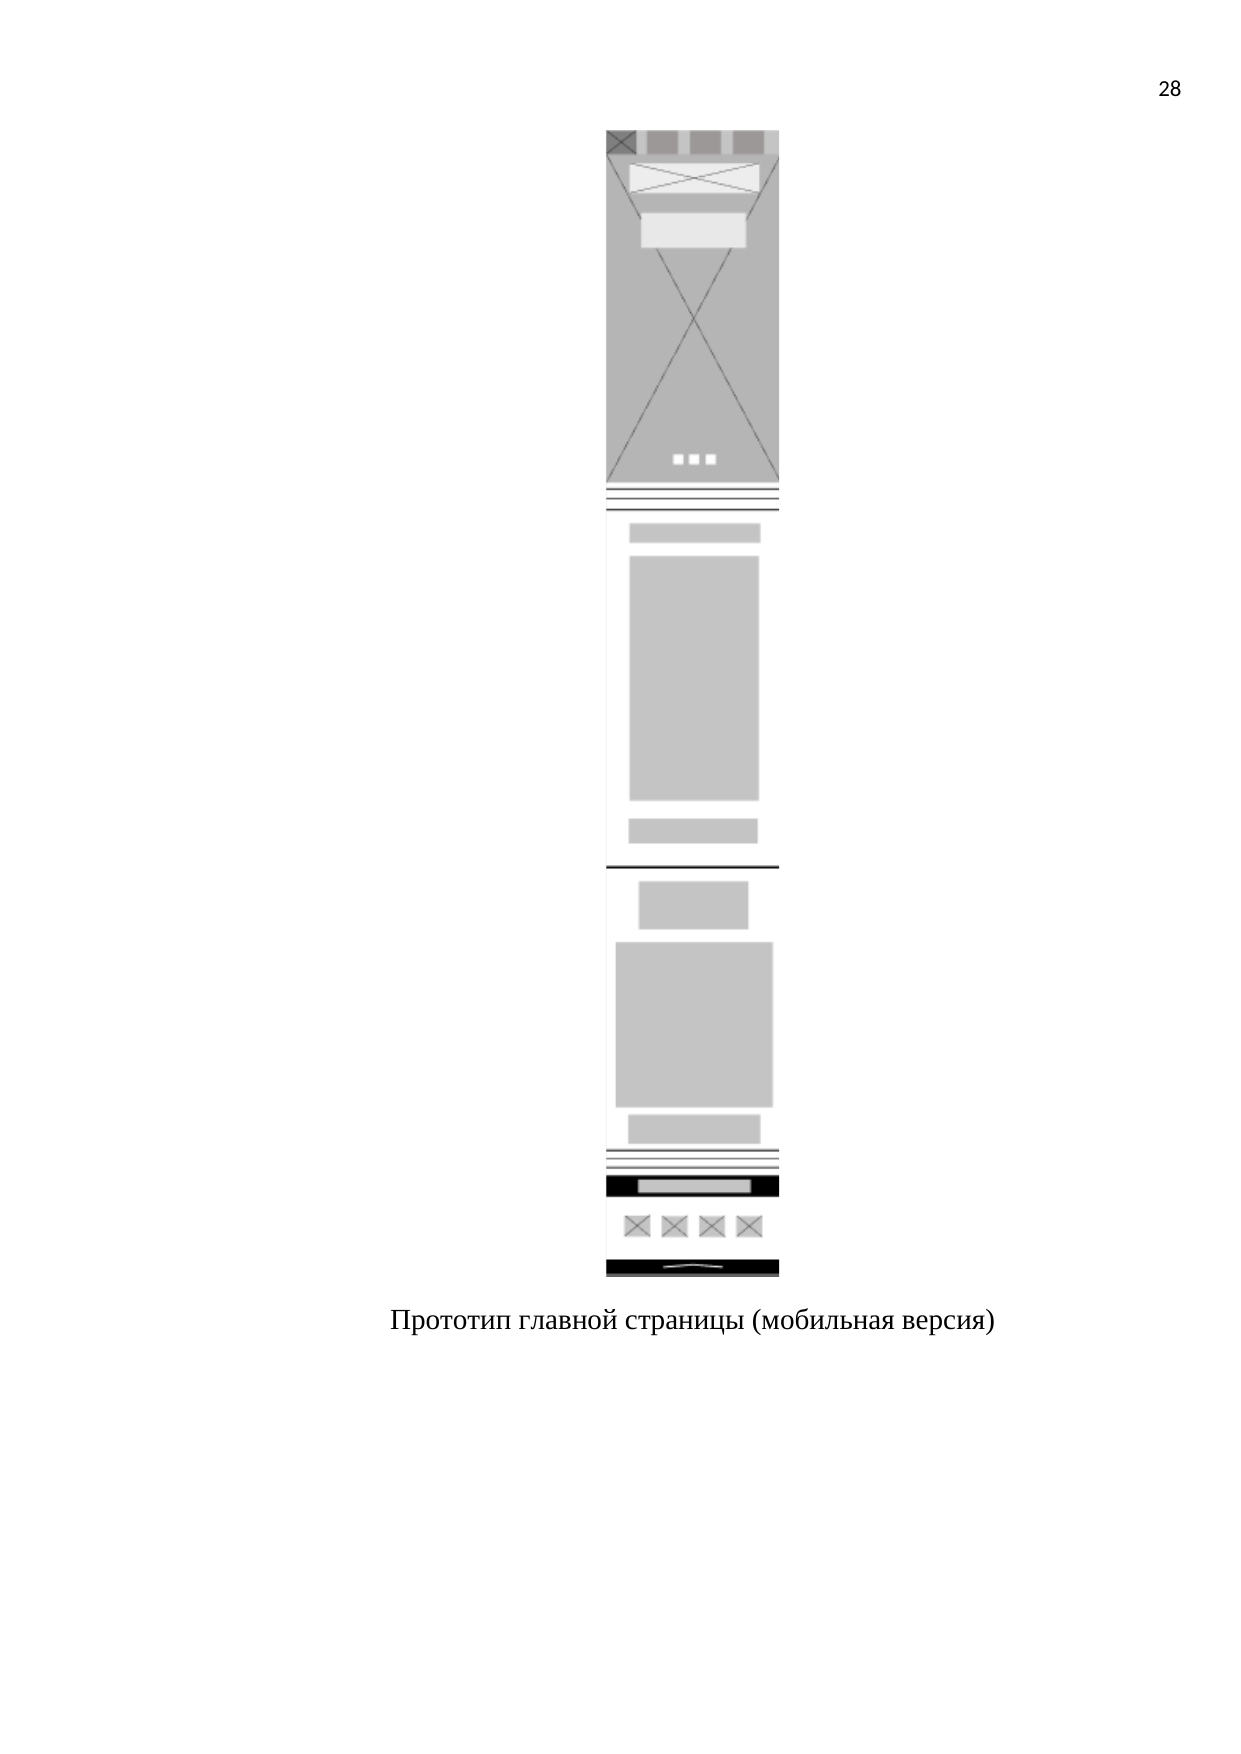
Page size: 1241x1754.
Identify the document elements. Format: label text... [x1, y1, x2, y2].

picture [605, 130, 780, 1277]
text Прототип главной страницы (мобильная версия) [130, 1302, 1181, 1335]
